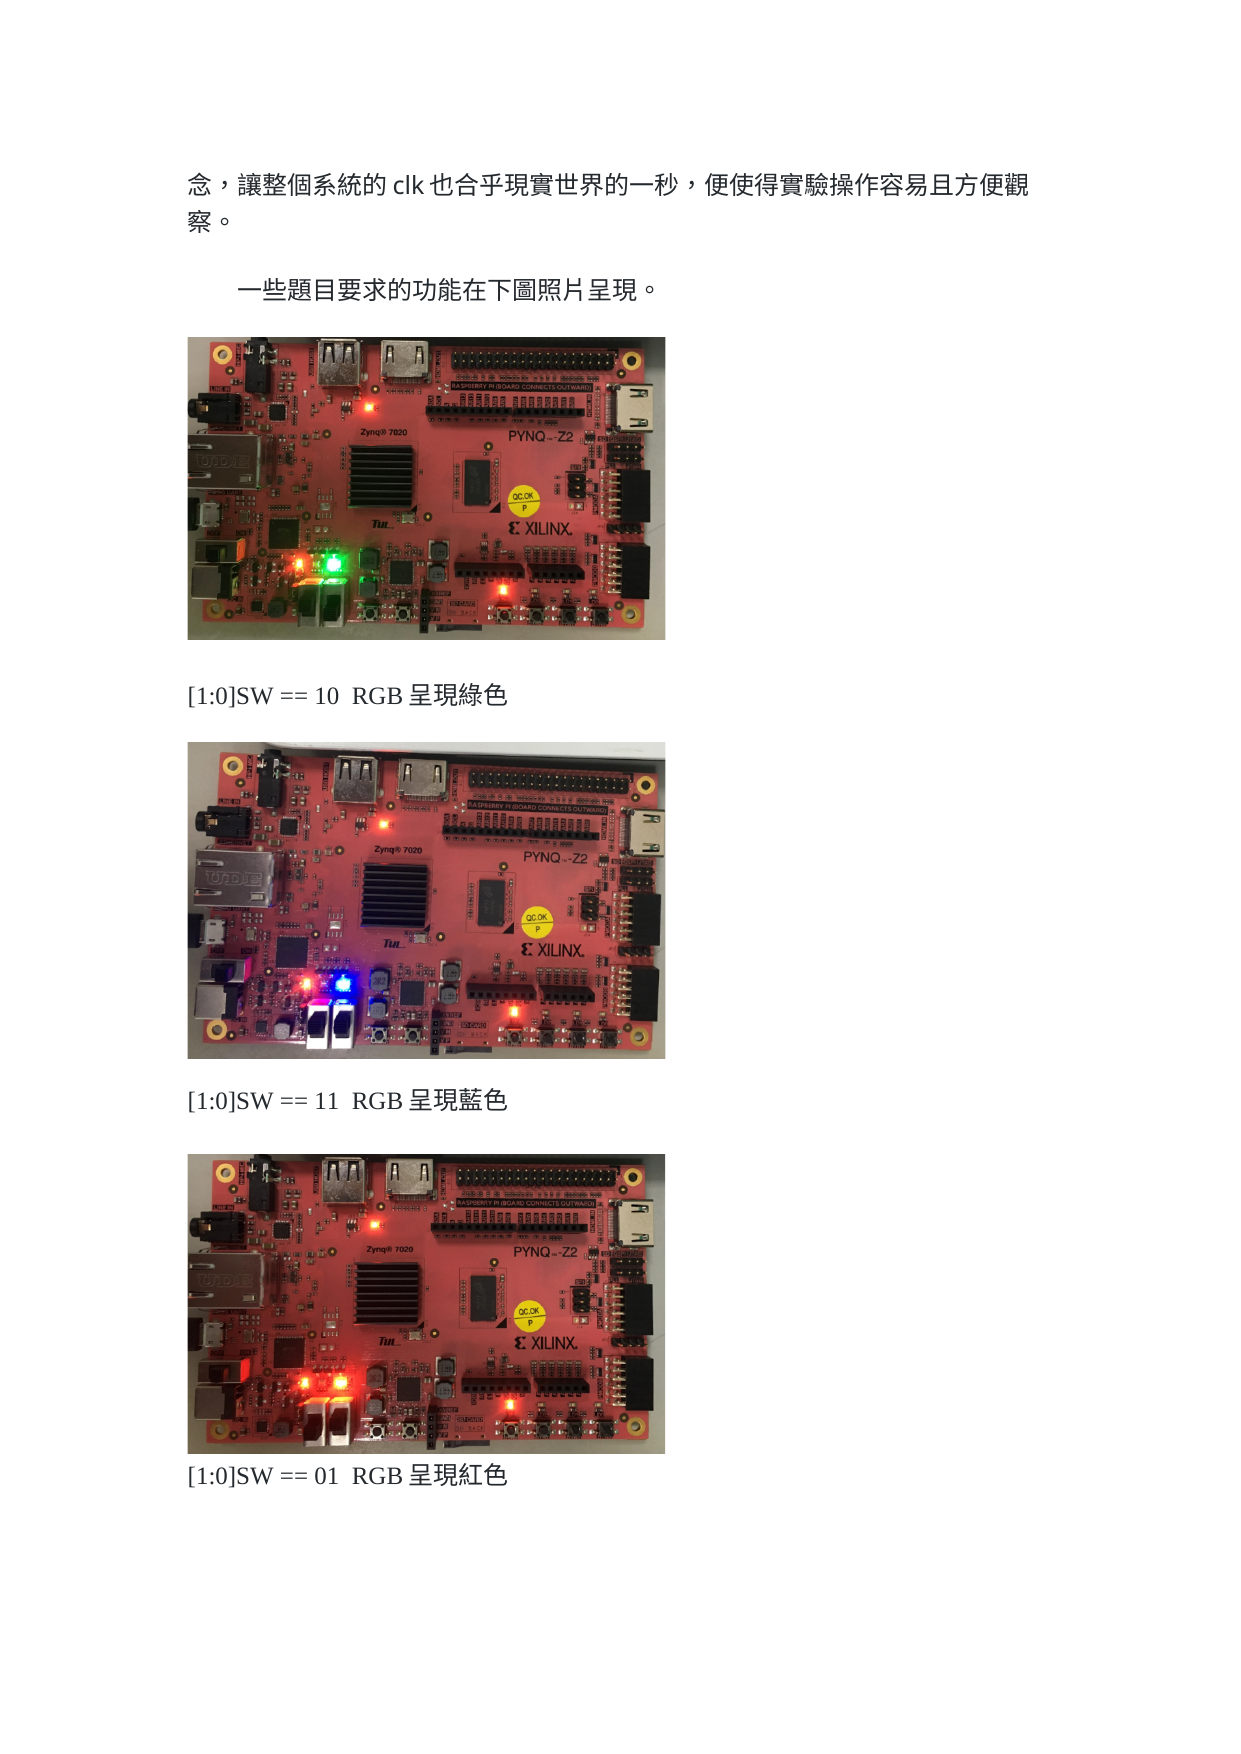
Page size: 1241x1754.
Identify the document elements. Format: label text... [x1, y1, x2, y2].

picture [187, 1154, 666, 1454]
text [187, 164, 1053, 239]
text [187, 742, 1053, 1492]
text 一些題目要求的功能在下圖照片呈現。 [187, 269, 1053, 307]
picture [187, 337, 666, 640]
picture [187, 742, 666, 1059]
